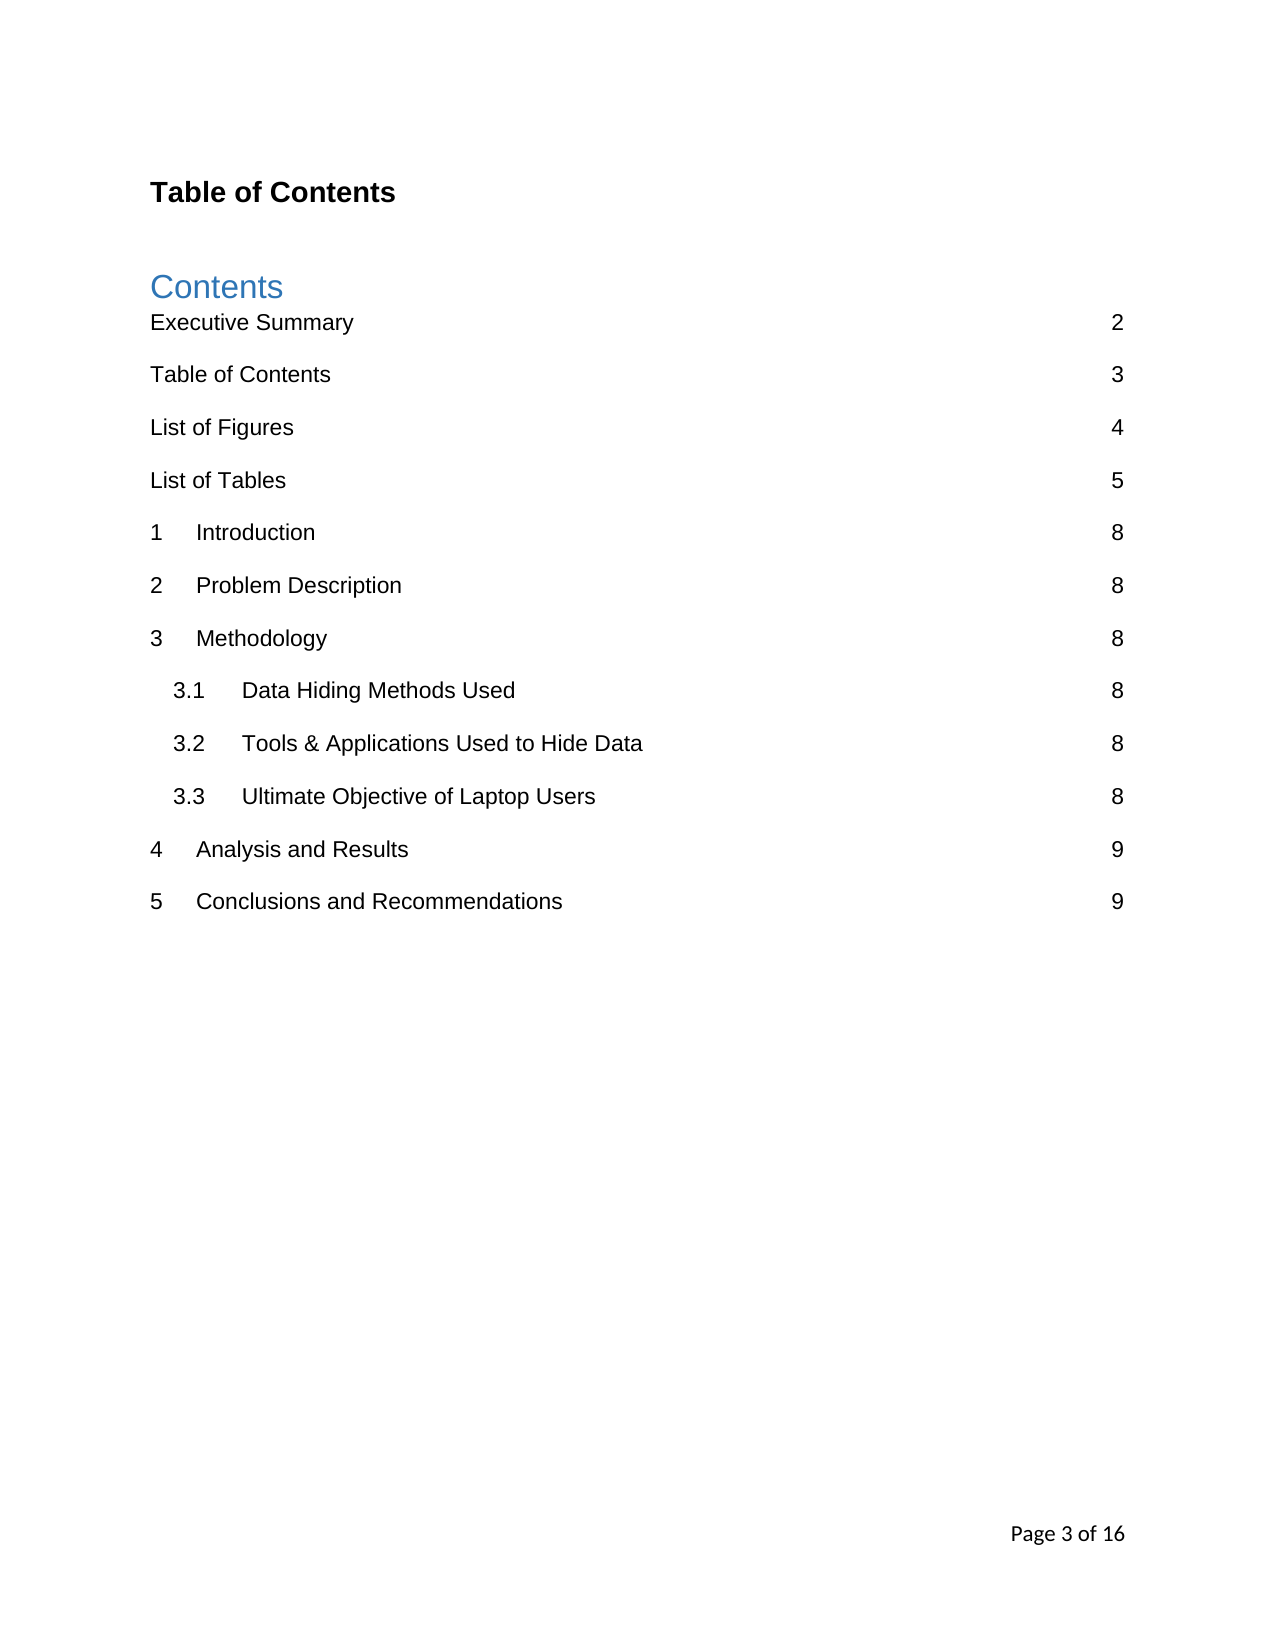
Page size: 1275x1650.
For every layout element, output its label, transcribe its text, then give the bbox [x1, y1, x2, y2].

subtitle Table of Contents [150, 175, 1125, 208]
text Contents [150, 267, 1125, 306]
